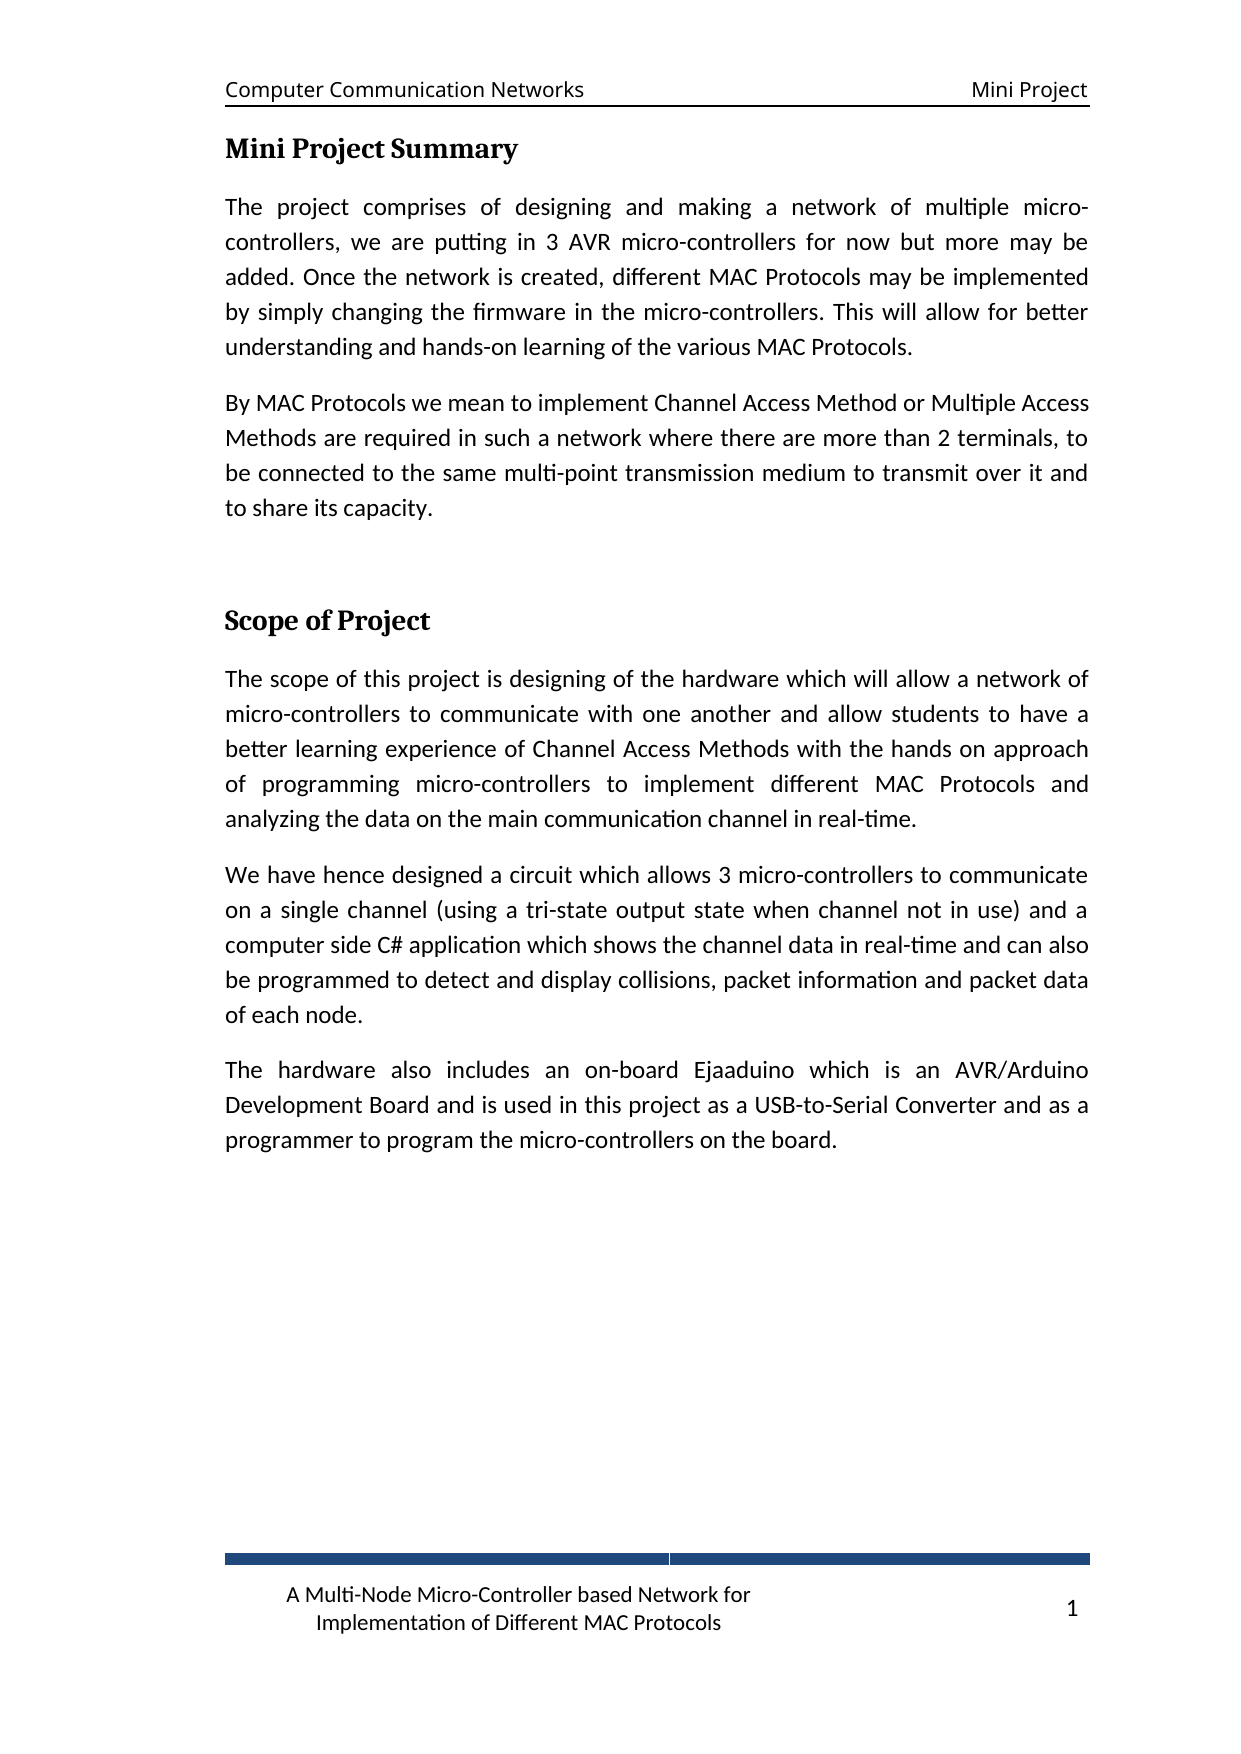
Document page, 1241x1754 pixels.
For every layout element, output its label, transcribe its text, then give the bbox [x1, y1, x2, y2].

text We have hence designed a circuit which allows 3 micro-controllers to communicate on a single channel (using a tri-state output state when channel not in use) and a computer side C# application which shows the channel data in real-time and can also be programmed to detect and display collisions, packet information and packet data of each node. [225, 859, 1090, 1029]
text The hardware also includes an on-board Ejaaduino which is an AVR/Arduino Development Board and is used in this project as a USB-to-Serial Converter and as a programmer to program the micro-controllers on the board. [225, 1055, 1090, 1155]
text The scope of this project is designing of the hardware which will allow a network of micro-controllers to communicate with one another and allow students to have a better learning experience of Channel Access Methods with the hands on approach of programming micro-controllers to implement different MAC Protocols and analyzing the data on the main communication channel in real-time. [225, 663, 1090, 833]
text Mini Project Summary [225, 132, 1090, 165]
text Scope of Project [225, 604, 1090, 637]
text By MAC Protocols we mean to implement Channel Access Method or Multiple Access Methods are required in such a network where there are more than 2 terminals, to be connected to the same multi-point transmission medium to transmit over it and to share its capacity. [225, 387, 1090, 522]
text The project comprises of designing and making a network of multiple micro-controllers, we are putting in 3 AVR micro-controllers for now but more may be added. Once the network is created, different MAC Protocols may be implemented by simply changing the firmware in the micro-controllers. This will allow for better understanding and hands-on learning of the various MAC Protocols. [225, 191, 1090, 362]
